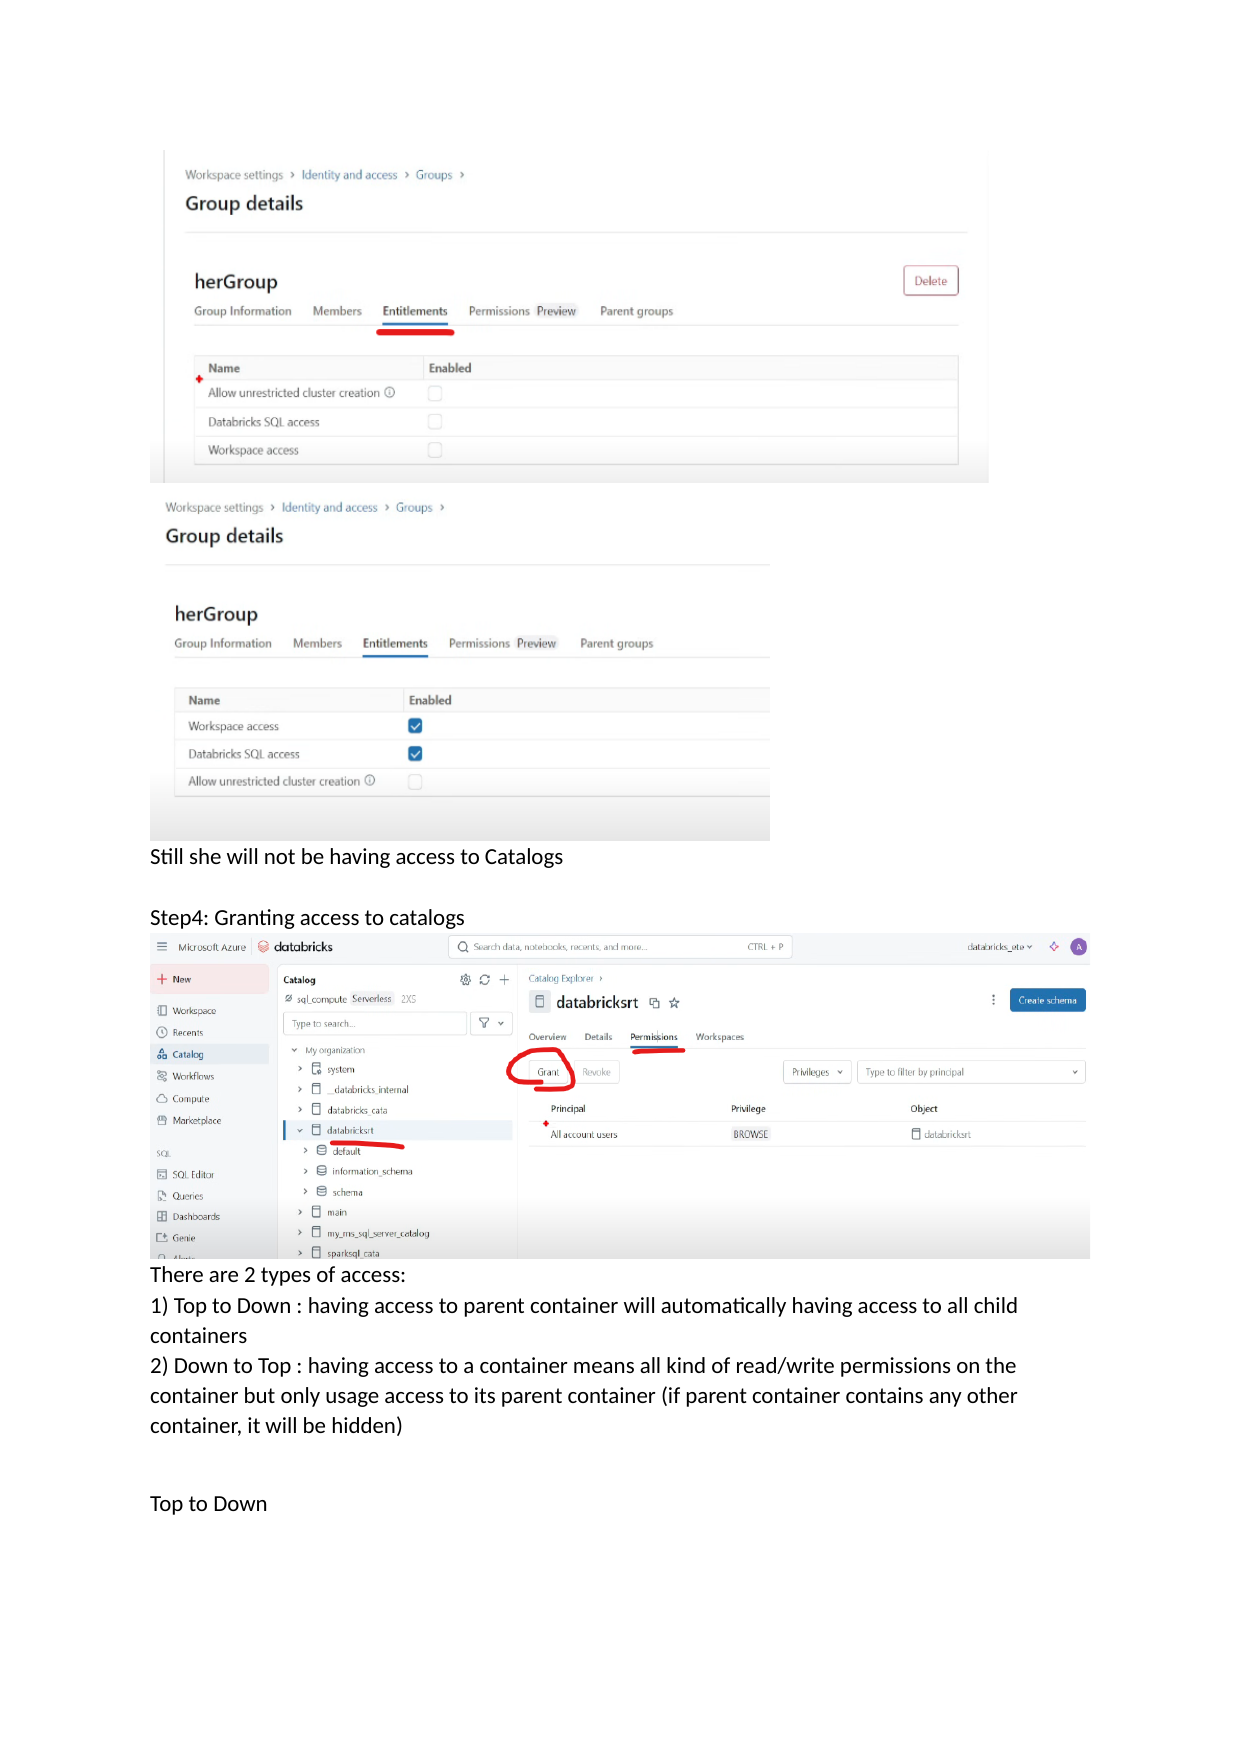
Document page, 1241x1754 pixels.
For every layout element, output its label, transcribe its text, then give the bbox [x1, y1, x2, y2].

picture [150, 150, 989, 483]
picture [150, 490, 770, 841]
picture [150, 933, 1091, 1259]
text Top to Down [150, 1489, 1090, 1517]
